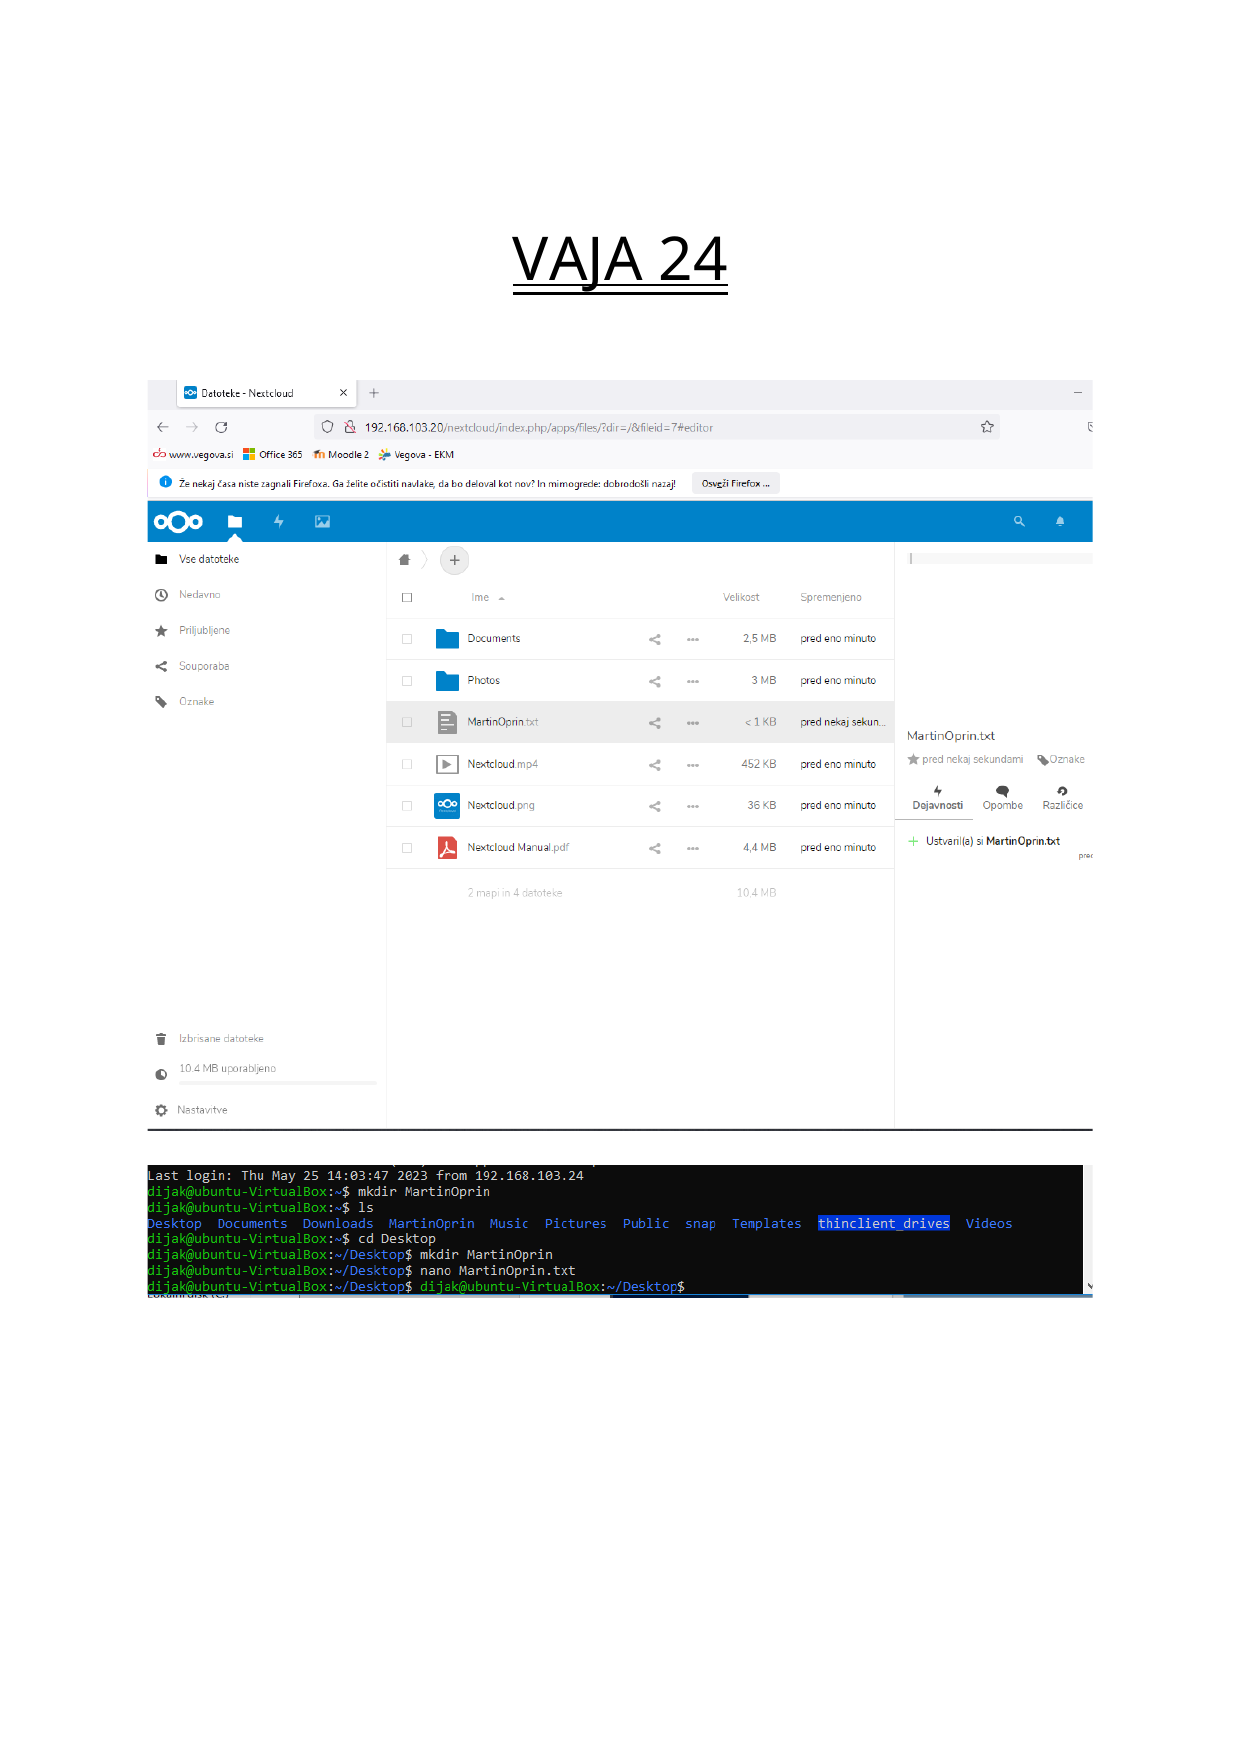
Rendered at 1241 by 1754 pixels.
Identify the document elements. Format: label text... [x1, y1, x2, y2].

picture [147, 1165, 1093, 1298]
picture [147, 380, 1093, 1131]
text VAJA 24 [148, 216, 1093, 298]
